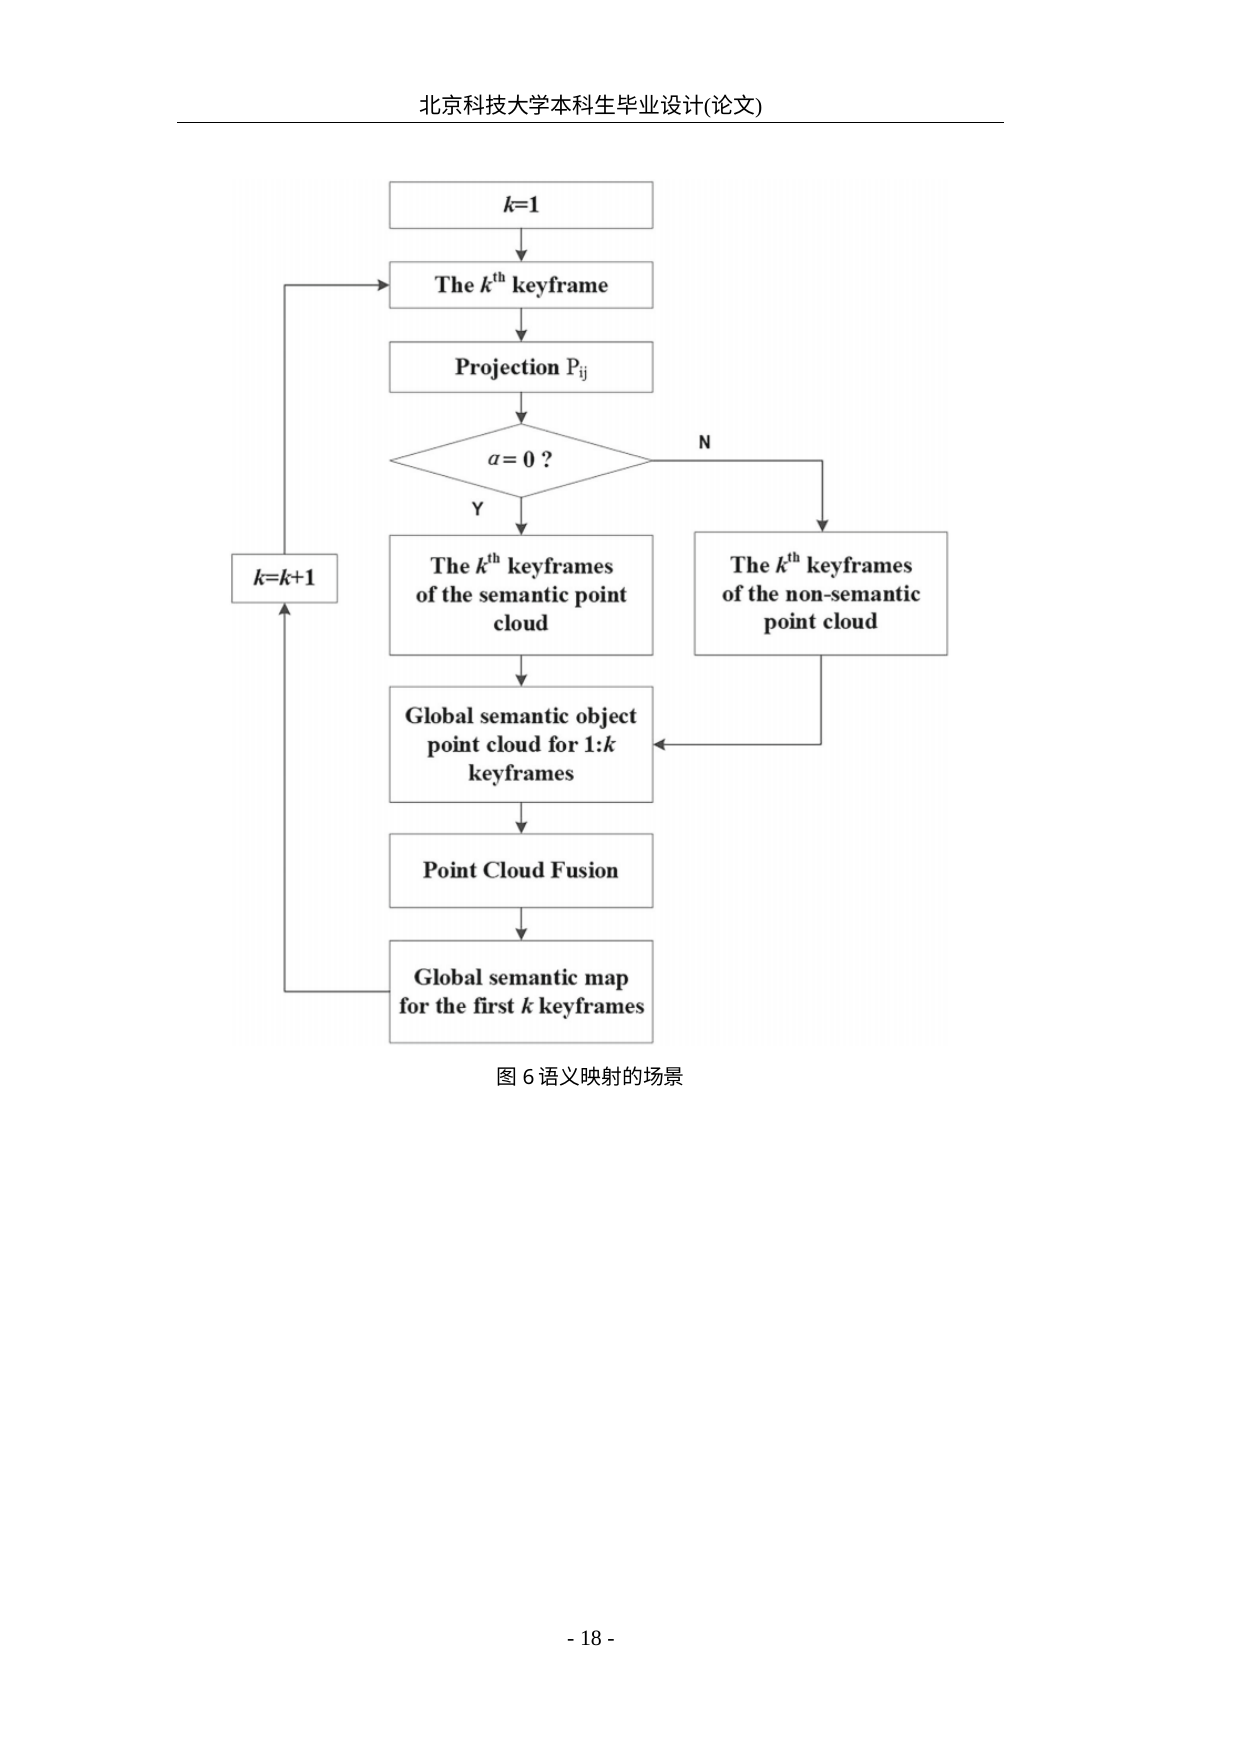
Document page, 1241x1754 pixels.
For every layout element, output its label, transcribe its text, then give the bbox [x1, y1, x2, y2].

picture [227, 177, 954, 1049]
text 图 6 语义映射的场景 [177, 1060, 1004, 1090]
